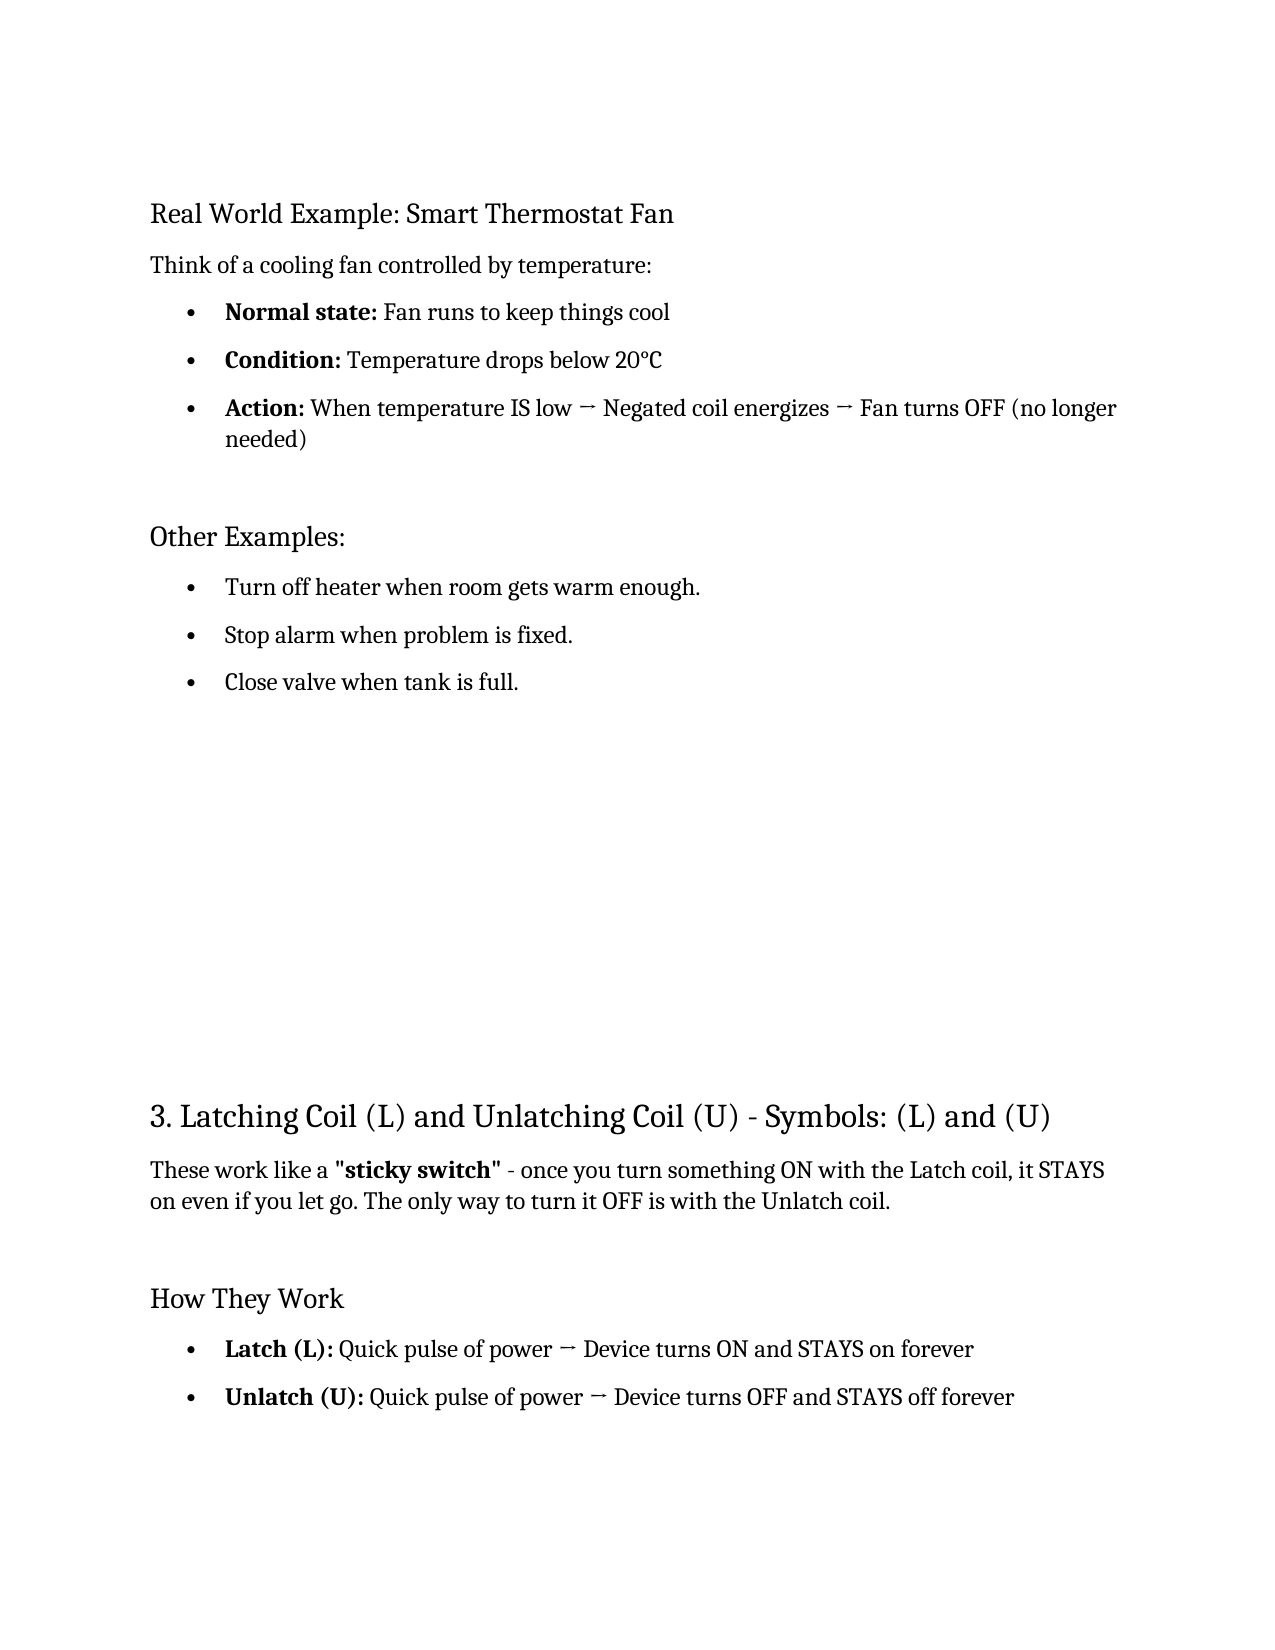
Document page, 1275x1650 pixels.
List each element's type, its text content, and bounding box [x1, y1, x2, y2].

text These work like a "sticky switch" - once you turn something ON with the Latch coil, it STAYS on even if you let go. The only way to turn it OFF is with the Unlatch coil. [150, 1156, 1125, 1216]
list Close valve when tank is full. [187, 668, 1125, 697]
list Unlatch (U): Quick pulse of power → Device turns OFF and STAYS off forever [187, 1383, 1125, 1411]
list Turn off heater when room gets warm enough. [187, 573, 1125, 602]
list Normal state: Fan runs to keep things cool [187, 298, 1125, 327]
text 3. Latching Coil (L) and Unlatching Coil (U) - Symbols: (L) and (U) [150, 1098, 1125, 1136]
text Other Examples: [150, 520, 1125, 554]
text Real World Example: Smart Thermostat Fan [150, 198, 1125, 231]
list Stop alarm when problem is fixed. [187, 621, 1125, 649]
list Latch (L): Quick pulse of power → Device turns ON and STAYS on forever [187, 1335, 1125, 1364]
list Condition: Temperature drops below 20°C [187, 346, 1125, 375]
text How They Work [150, 1282, 1125, 1316]
text Think of a cooling fan controlled by temperature: [150, 251, 1125, 279]
list Action: When temperature IS low → Negated coil energizes → Fan turns OFF (no longer needed) [187, 394, 1125, 453]
